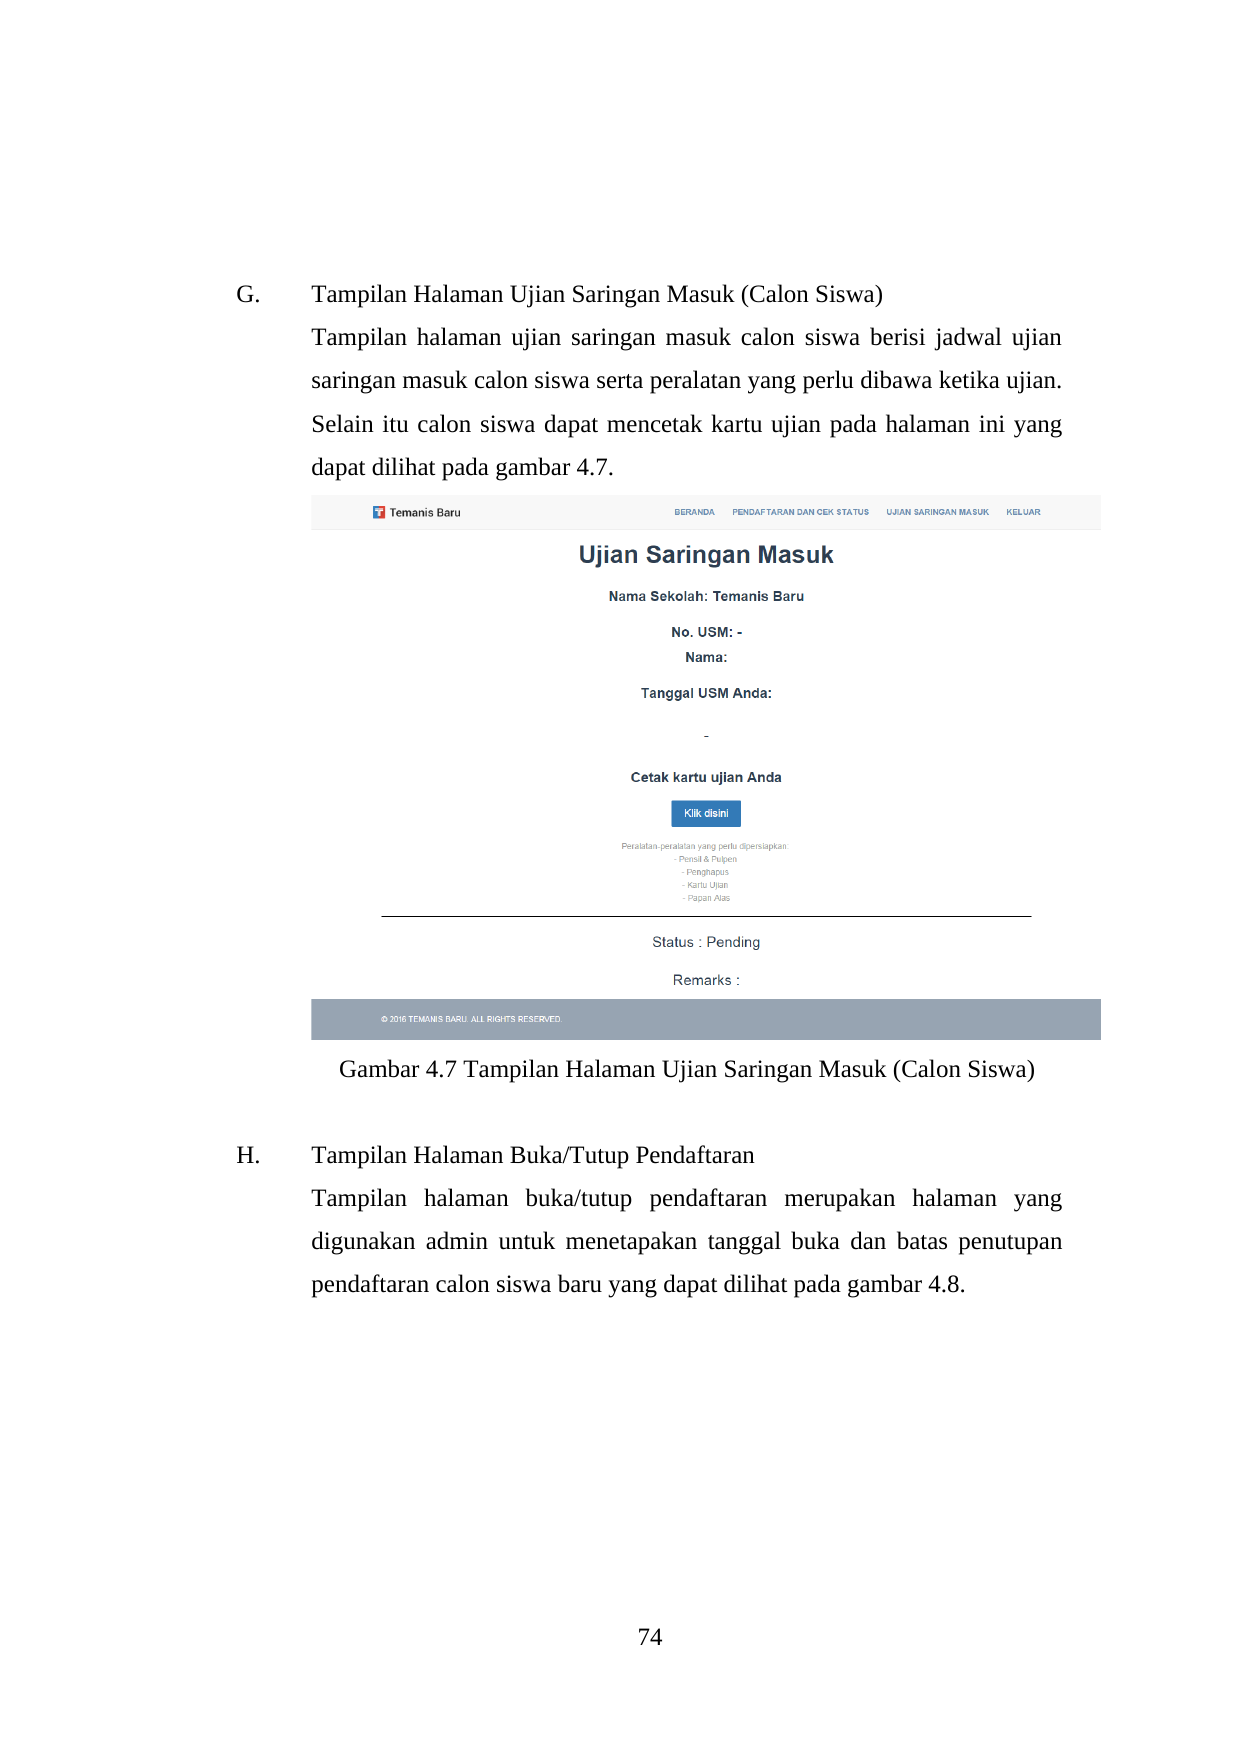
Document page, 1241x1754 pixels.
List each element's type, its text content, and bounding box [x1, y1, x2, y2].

list Gambar 4.7 Tampilan Halaman Ujian Saringan Masuk (Calon Siswa) [311, 1054, 1063, 1083]
list Tampilan halaman buka/tutup pendaftaran merupakan halaman yang digunakan admin untuk menetapakan tanggal buka dan batas penutupan pendaftaran calon siswa baru yang dapat dilihat pada gambar 4.8. [311, 1183, 1063, 1298]
picture [311, 495, 1101, 1040]
list Tampilan halaman ujian saringan masuk calon siswa berisi jadwal ujian saringan masuk calon siswa serta peralatan yang perlu dibawa ketika ujian. Selain itu calon siswa dapat mencetak kartu ujian pada halaman ini yang dapat dilihat pada gambar 4.7. [311, 322, 1063, 481]
list Tampilan Halaman Ujian Saringan Masuk (Calon Siswa) [236, 279, 1063, 308]
list Tampilan Halaman Buka/Tutup Pendaftaran [236, 1140, 1063, 1169]
